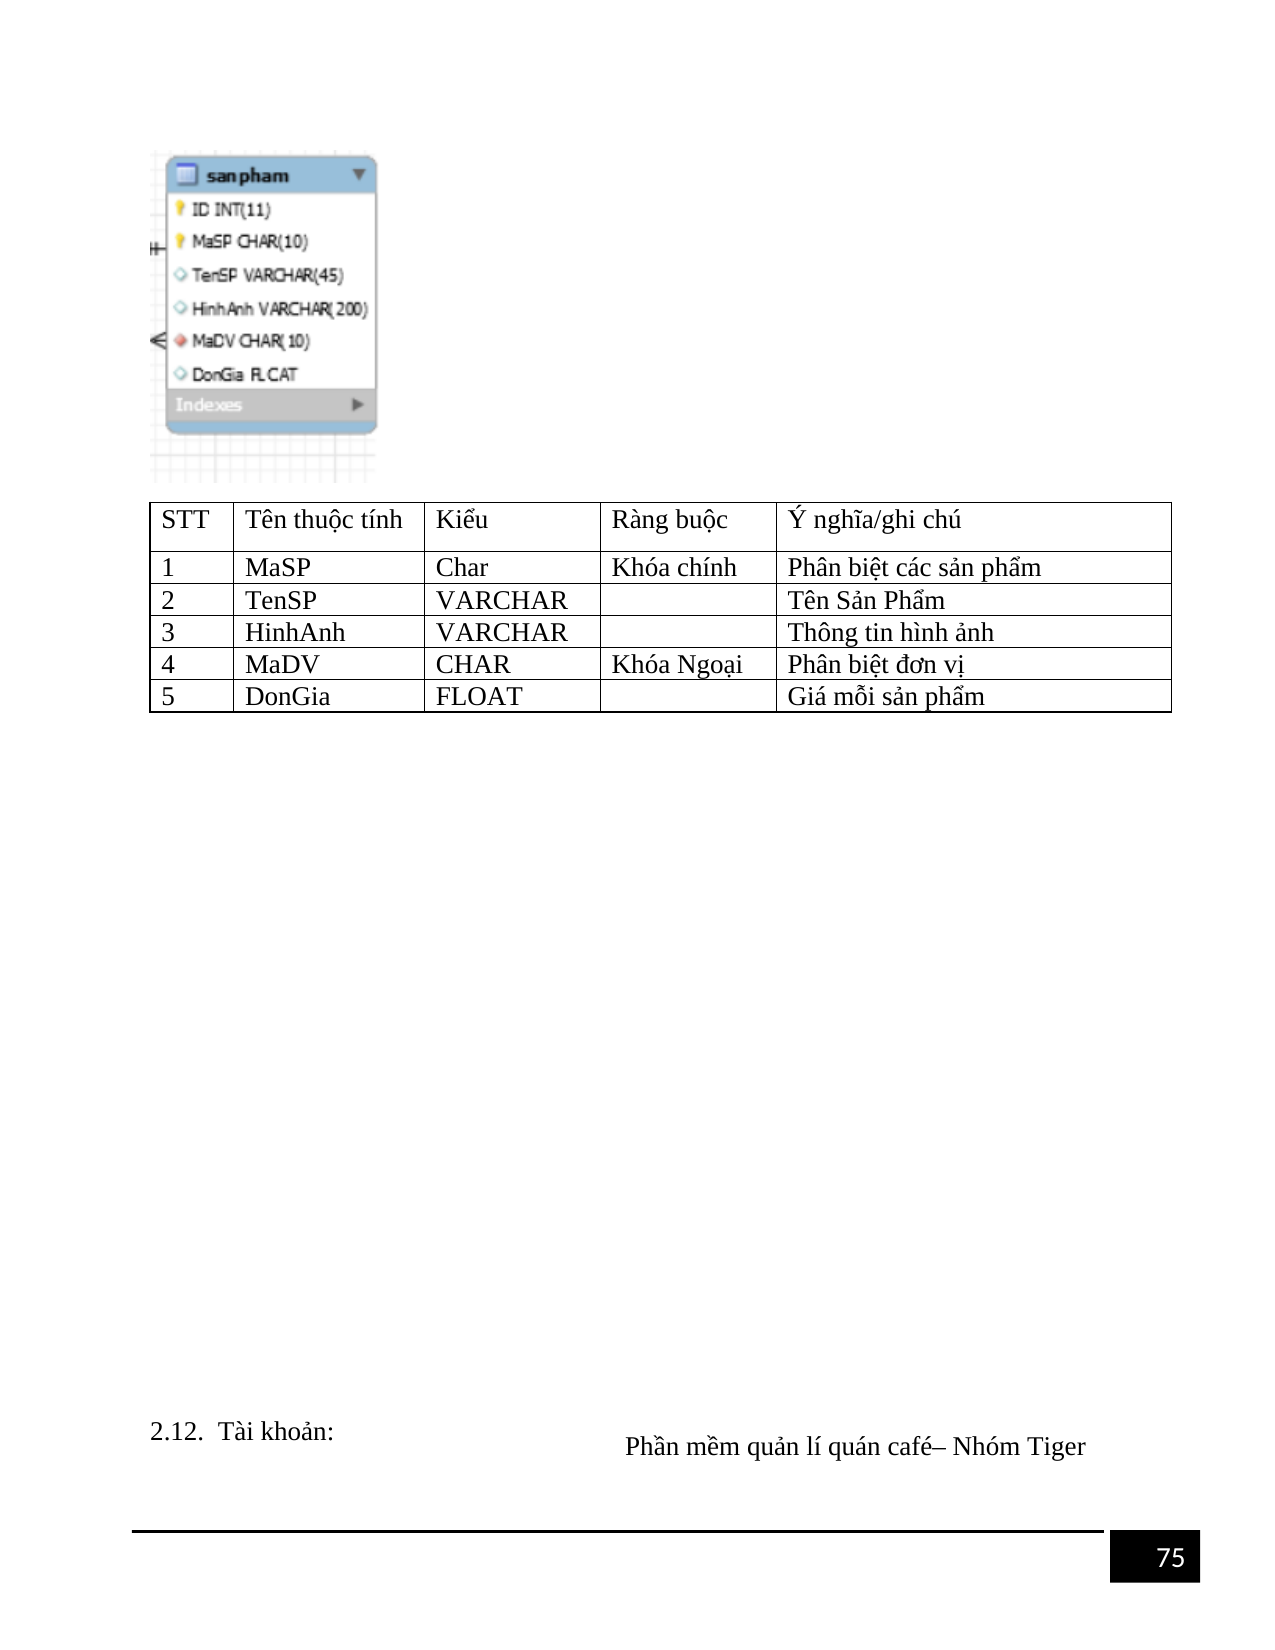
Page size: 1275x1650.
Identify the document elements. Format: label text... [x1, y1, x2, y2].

table_cell TenSP [234, 584, 424, 615]
table_cell Khóa chính [601, 552, 776, 583]
table_cell VARCHAR [425, 584, 600, 615]
table_cell MaSP [234, 552, 424, 583]
text 2.12. Tài khoản: [150, 1415, 1125, 1447]
picture [150, 150, 394, 483]
table_cell VARCHAR [425, 616, 600, 647]
table_cell DonGia [234, 680, 424, 711]
table_cell HinhAnh [234, 616, 424, 647]
table_header Ràng buộc [601, 503, 776, 551]
table_header Ý nghĩa/ghi chú [777, 503, 1171, 551]
table_cell [601, 680, 776, 711]
table_cell 4 [151, 648, 233, 679]
table_cell Giá mỗi sản phẩm [777, 680, 1171, 711]
table_header STT [151, 503, 233, 551]
table_cell 2 [151, 584, 233, 615]
table_cell Char [425, 552, 600, 583]
table_cell FLOAT [425, 680, 600, 711]
table_cell [601, 584, 776, 615]
table_cell Khóa Ngoại [601, 648, 776, 679]
table_cell MaDV [234, 648, 424, 679]
table_cell [601, 616, 776, 647]
table_cell 1 [151, 552, 233, 583]
table_cell Tên Sản Phẩm [777, 584, 1171, 615]
table_cell Thông tin hình ảnh [777, 616, 1171, 647]
table_header Tên thuộc tính [234, 503, 424, 551]
table_cell 3 [151, 616, 233, 647]
table_cell CHAR [425, 648, 600, 679]
table_header Kiểu [425, 503, 600, 551]
table_cell 5 [151, 680, 233, 711]
table_cell Phân biệt các sản phẩm [777, 552, 1171, 583]
table_cell Phân biệt đơn vị [777, 648, 1171, 679]
